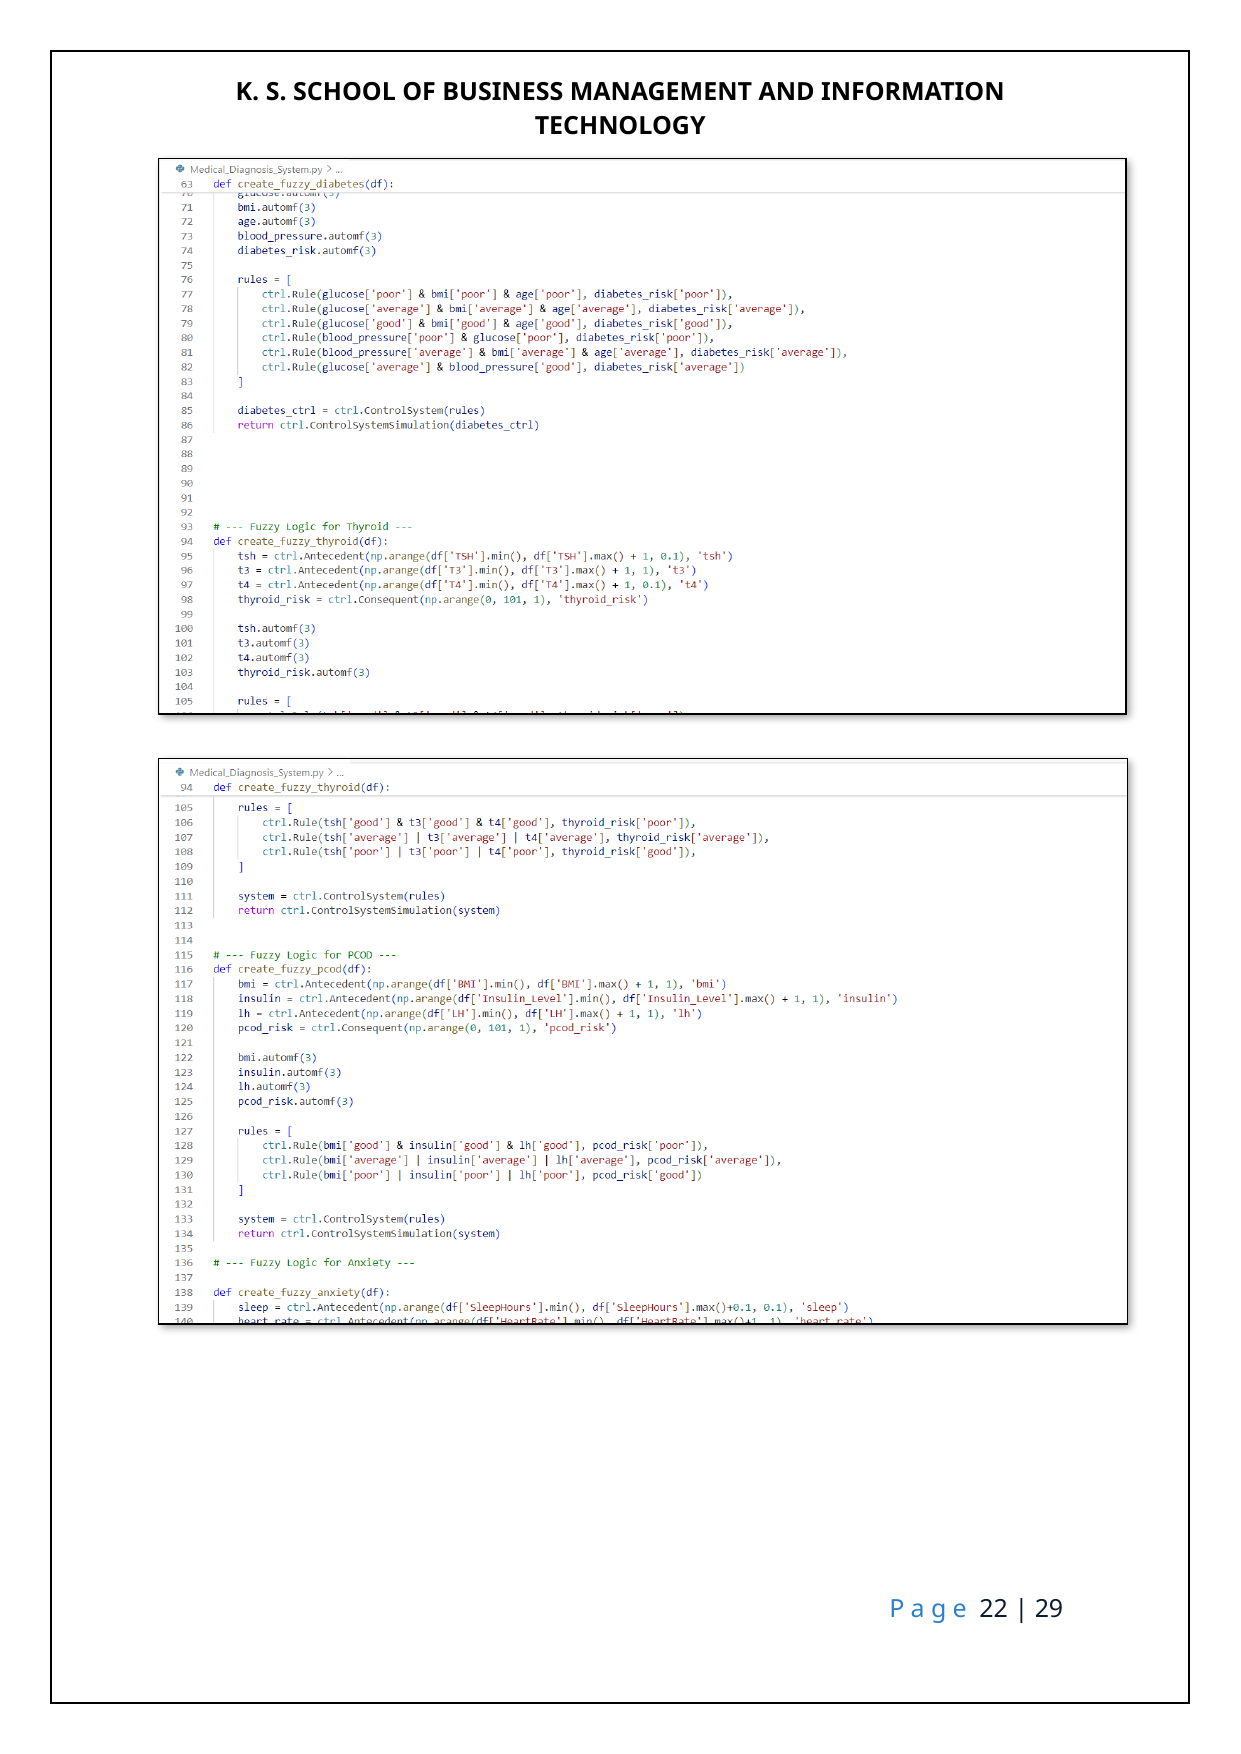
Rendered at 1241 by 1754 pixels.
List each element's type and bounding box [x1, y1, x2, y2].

picture [159, 759, 1127, 1323]
picture [159, 159, 1125, 713]
